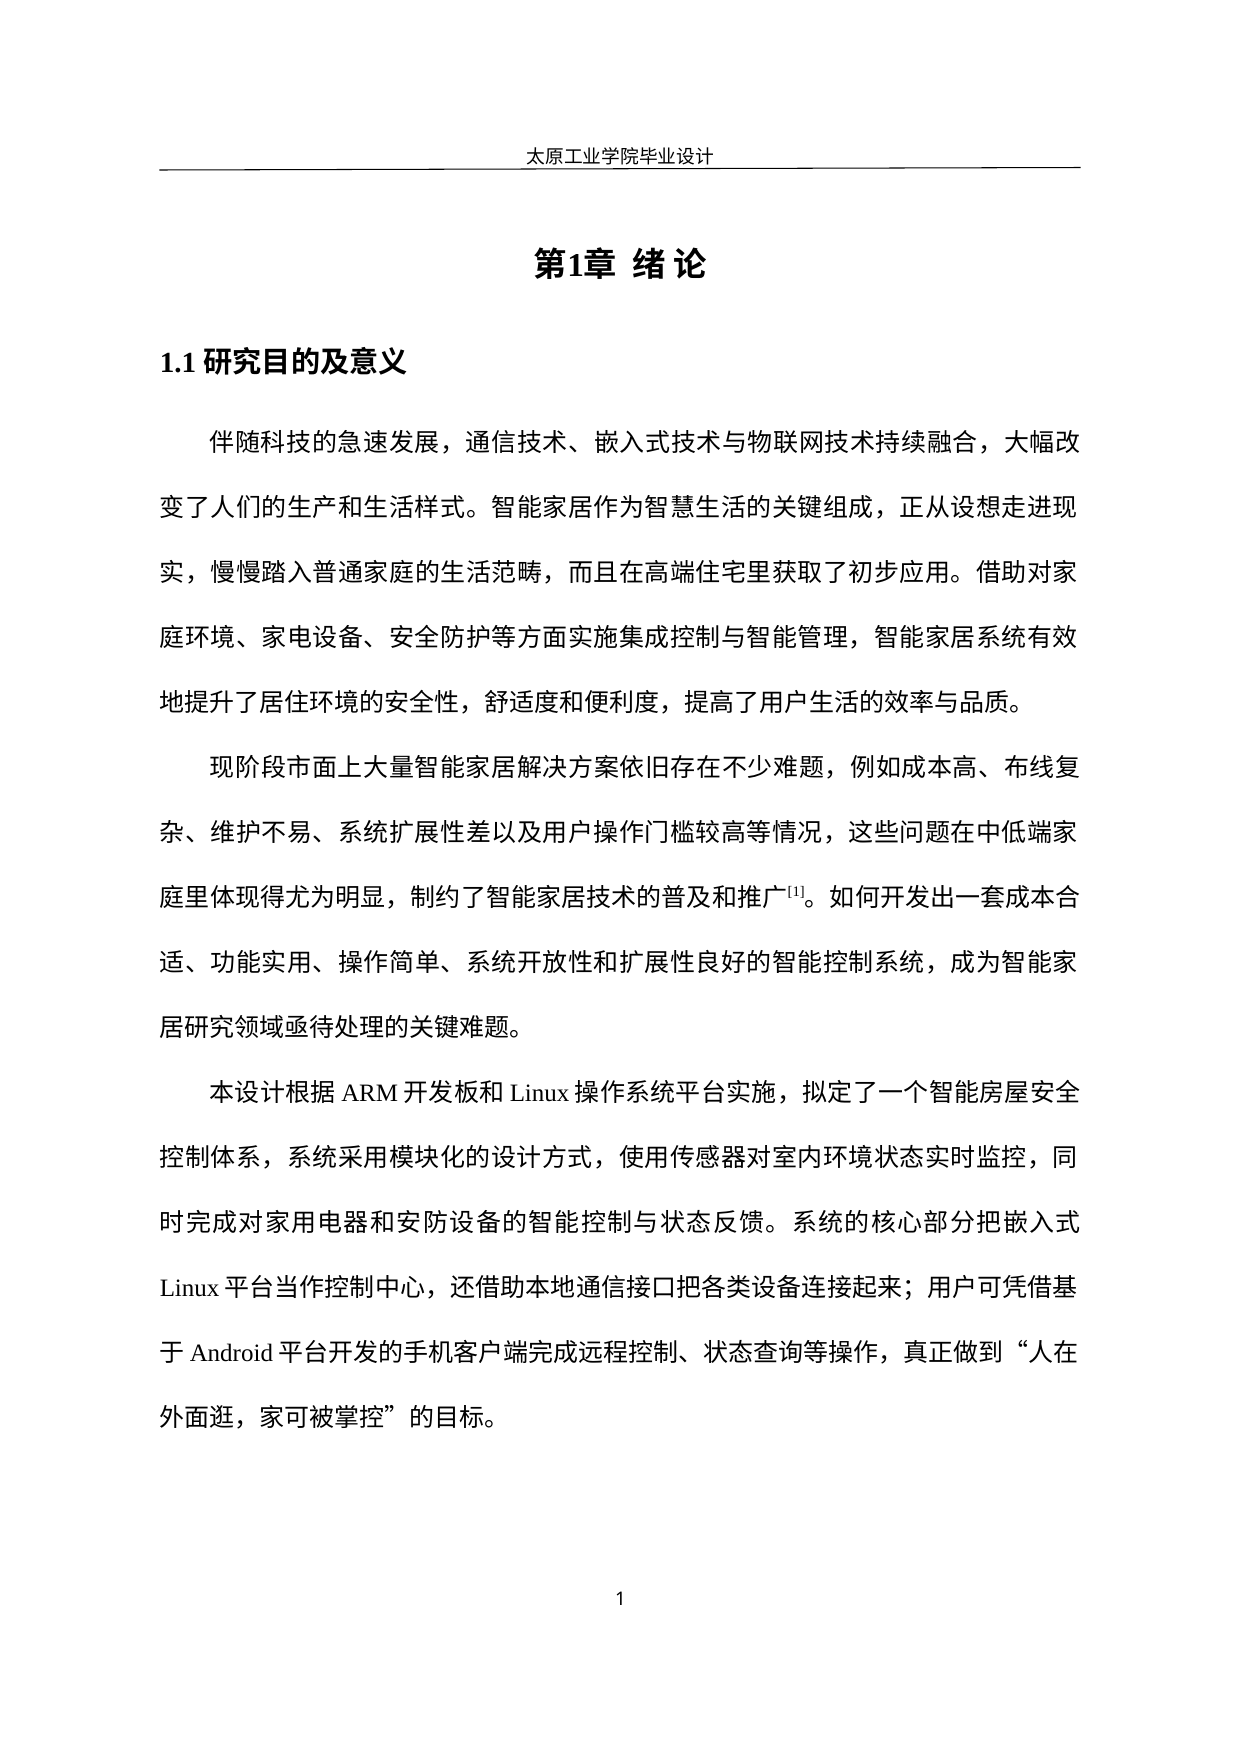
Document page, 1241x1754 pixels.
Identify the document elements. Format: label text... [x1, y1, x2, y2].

subtitle 研究目的及意义 [159, 327, 1081, 392]
subtitle 绪 论 [159, 229, 1081, 294]
text 伴随科技的急速发展，通信技术、嵌入式技术与物联网技术持续融合，大幅改变了人们的生产和生活样式。智能家居作为智慧生活的关键组成，正从设想走进现实，慢慢踏入普通家庭的生活范畴，而且在高端住宅里获取了初步应用。借助对家庭环境、家电设备、安全防护等方面实施集成控制与智能管理，智能家居系统有效地提升了居住环境的安全性，舒适度和便利度，提高了用户生活的效率与品质。 [159, 408, 1081, 733]
text 现阶段市面上大量智能家居解决方案依旧存在不少难题，例如成本高、布线复杂、维护不易、系统扩展性差以及用户操作门槛较高等情况，这些问题在中低端家庭里体现得尤为明显，制约了智能家居技术的普及和推广[1]。如何开发出一套成本合适、功能实用、操作简单、系统开放性和扩展性良好的智能控制系统，成为智能家居研究领域亟待处理的关键难题。 [159, 733, 1081, 1058]
text 本设计根据ARM开发板和Linux操作系统平台实施，拟定了一个智能房屋安全控制体系，系统采用模块化的设计方式，使用传感器对室内环境状态实时监控，同时完成对家用电器和安防设备的智能控制与状态反馈。系统的核心部分把嵌入式Linux平台当作控制中心，还借助本地通信接口把各类设备连接起来；用户可凭借基于Android平台开发的手机客户端完成远程控制、状态查询等操作，真正做到“人在外面逛，家可被掌控”的目标。 [159, 1058, 1081, 1448]
